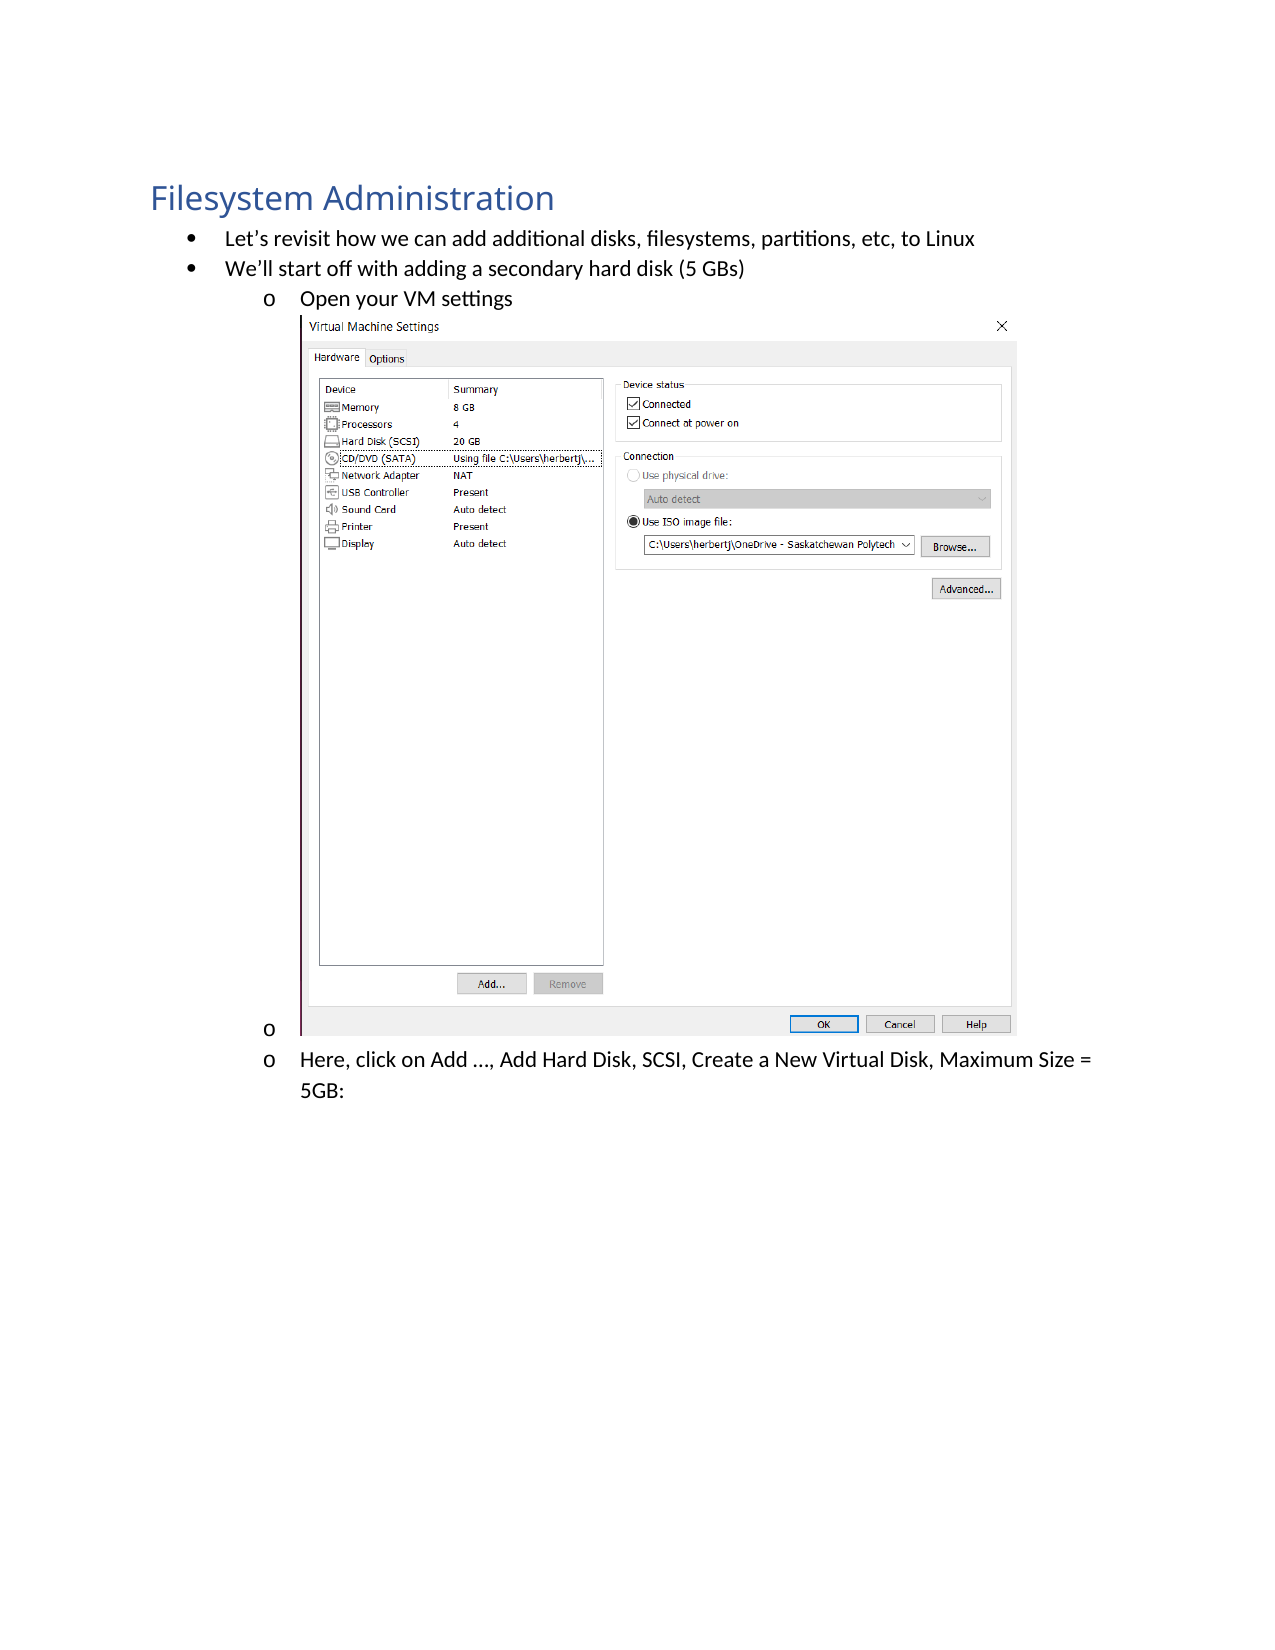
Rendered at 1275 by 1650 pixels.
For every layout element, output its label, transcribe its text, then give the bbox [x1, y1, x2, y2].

picture [300, 315, 1017, 1036]
list Let’s revisit how we can add additional disks, filesystems, partitions, etc, to Linux [187, 224, 1125, 252]
list Open your VM settings [262, 284, 1125, 313]
list Here, click on Add …, Add Hard Disk, SCSI, Create a New Virtual Disk, Maximum Size = 5GB: [262, 1045, 1125, 1104]
list We’ll start off with adding a secondary hard disk (5 GBs) [187, 254, 1125, 282]
subtitle Filesystem Administration [150, 175, 1125, 220]
